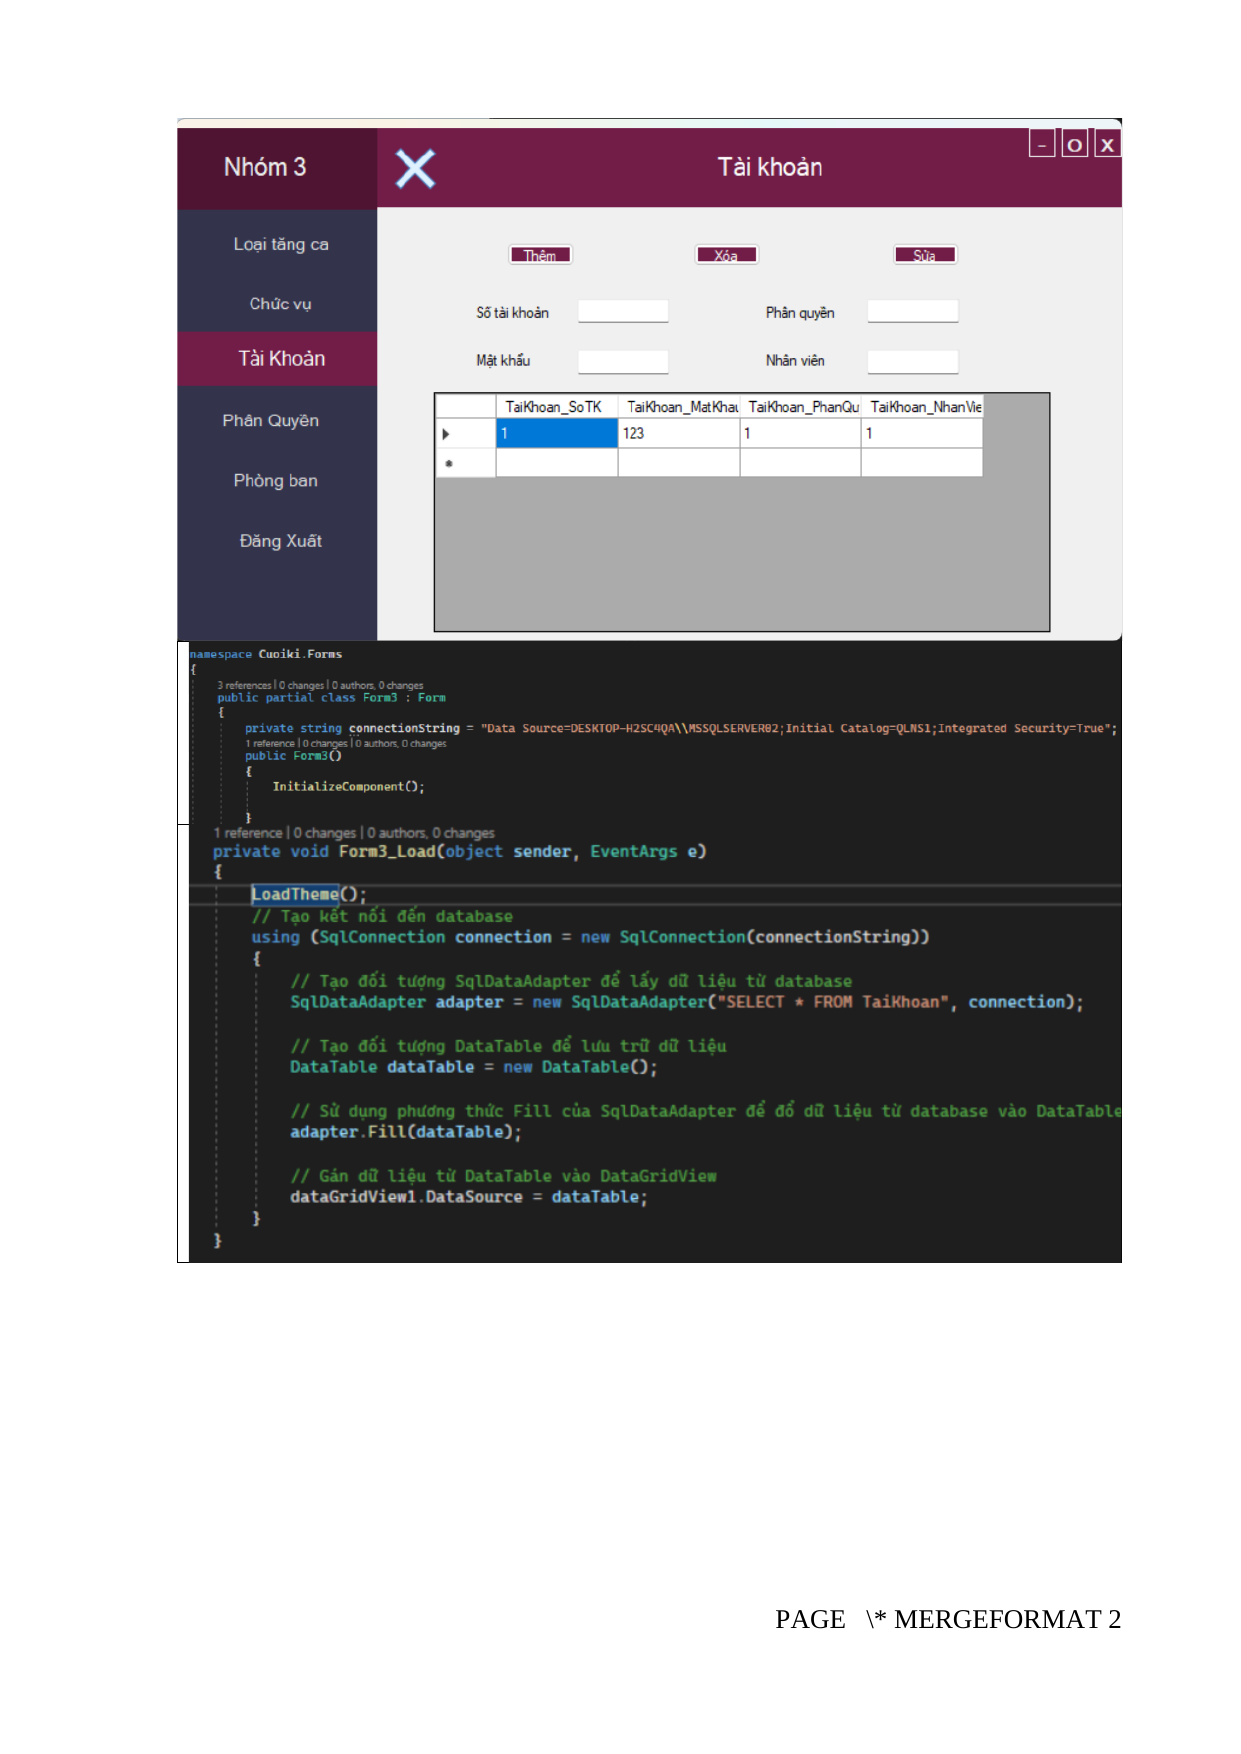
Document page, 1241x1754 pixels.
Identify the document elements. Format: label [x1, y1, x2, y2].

table_header [178, 642, 188, 823]
picture [177, 118, 1123, 1263]
table_cell [178, 825, 188, 1262]
